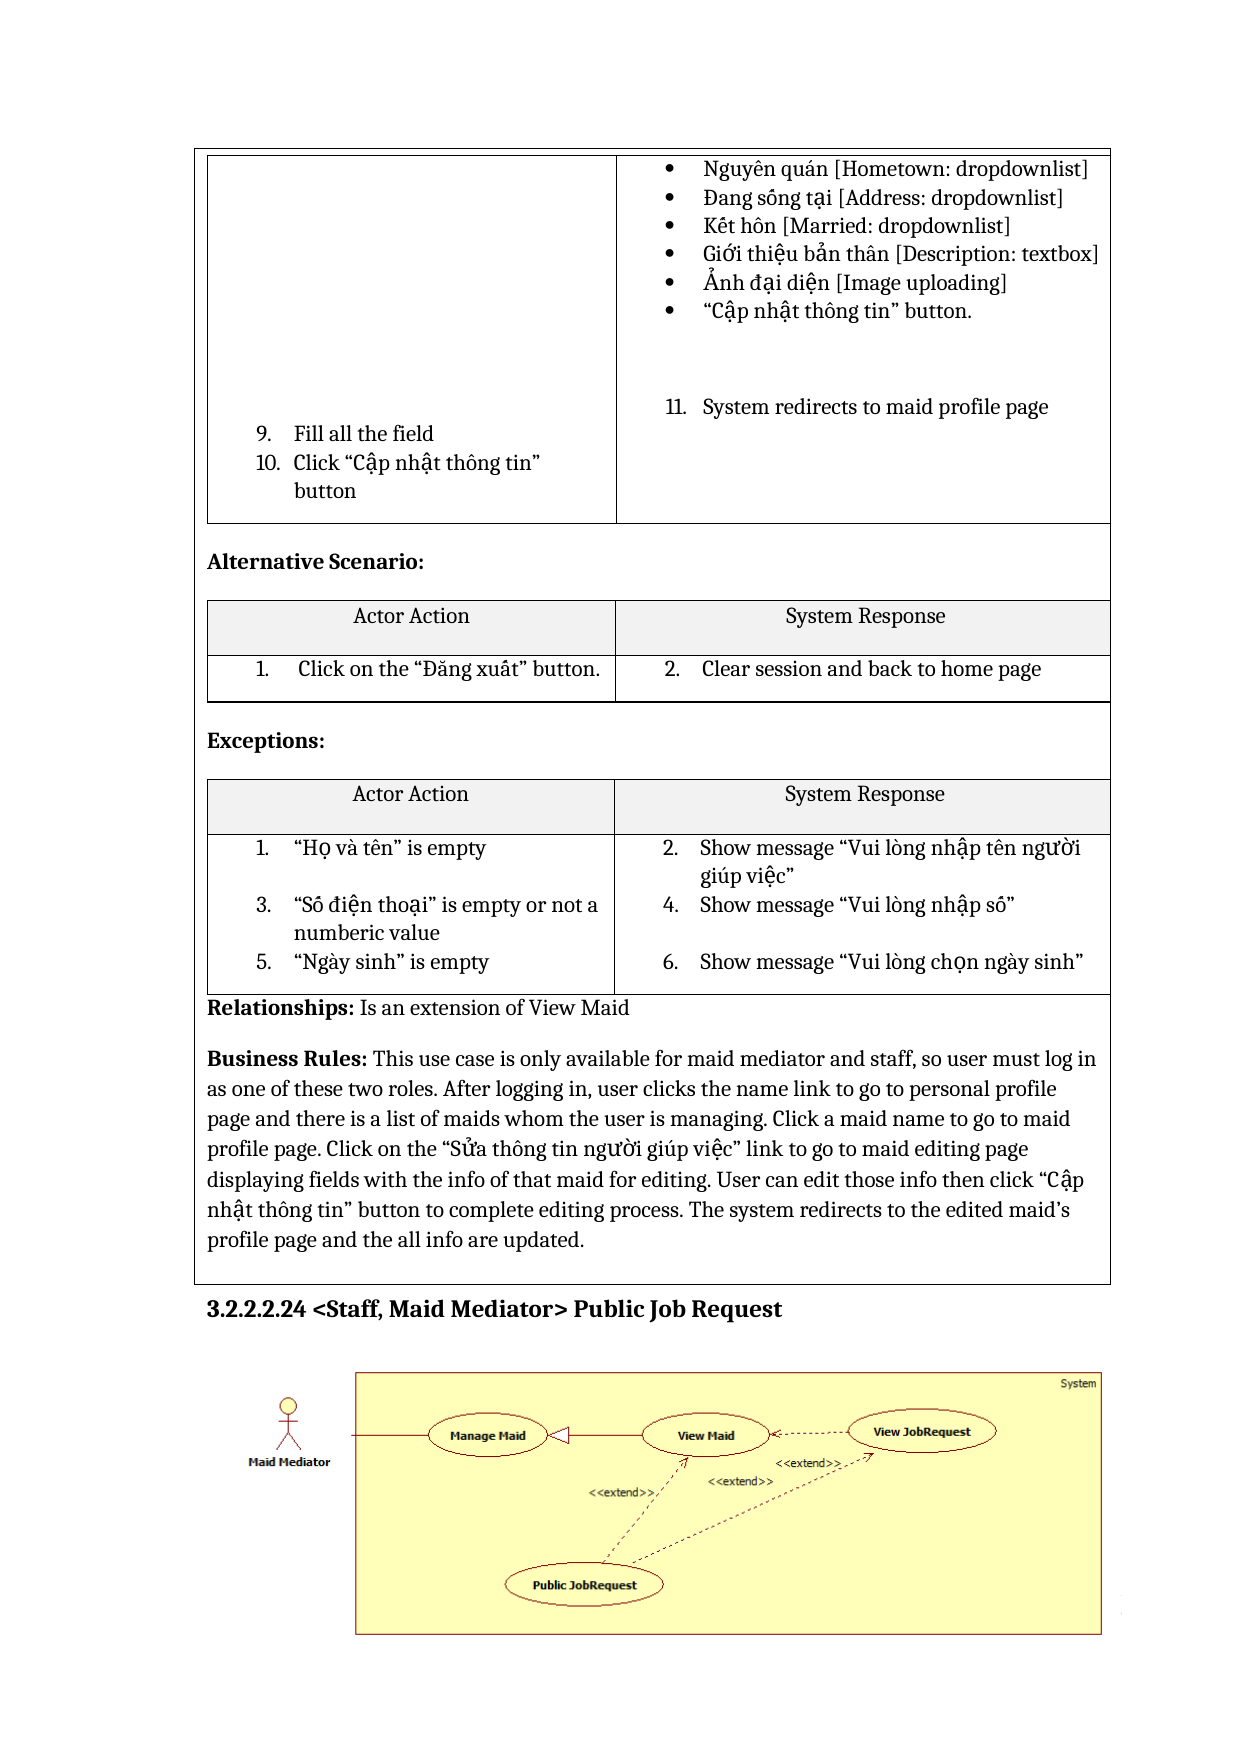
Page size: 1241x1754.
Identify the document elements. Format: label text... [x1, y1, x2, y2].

picture [206, 1352, 1122, 1655]
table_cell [195, 149, 1110, 1284]
subtitle <Staff, Maid Mediator> Public Job Request [207, 1295, 1122, 1324]
